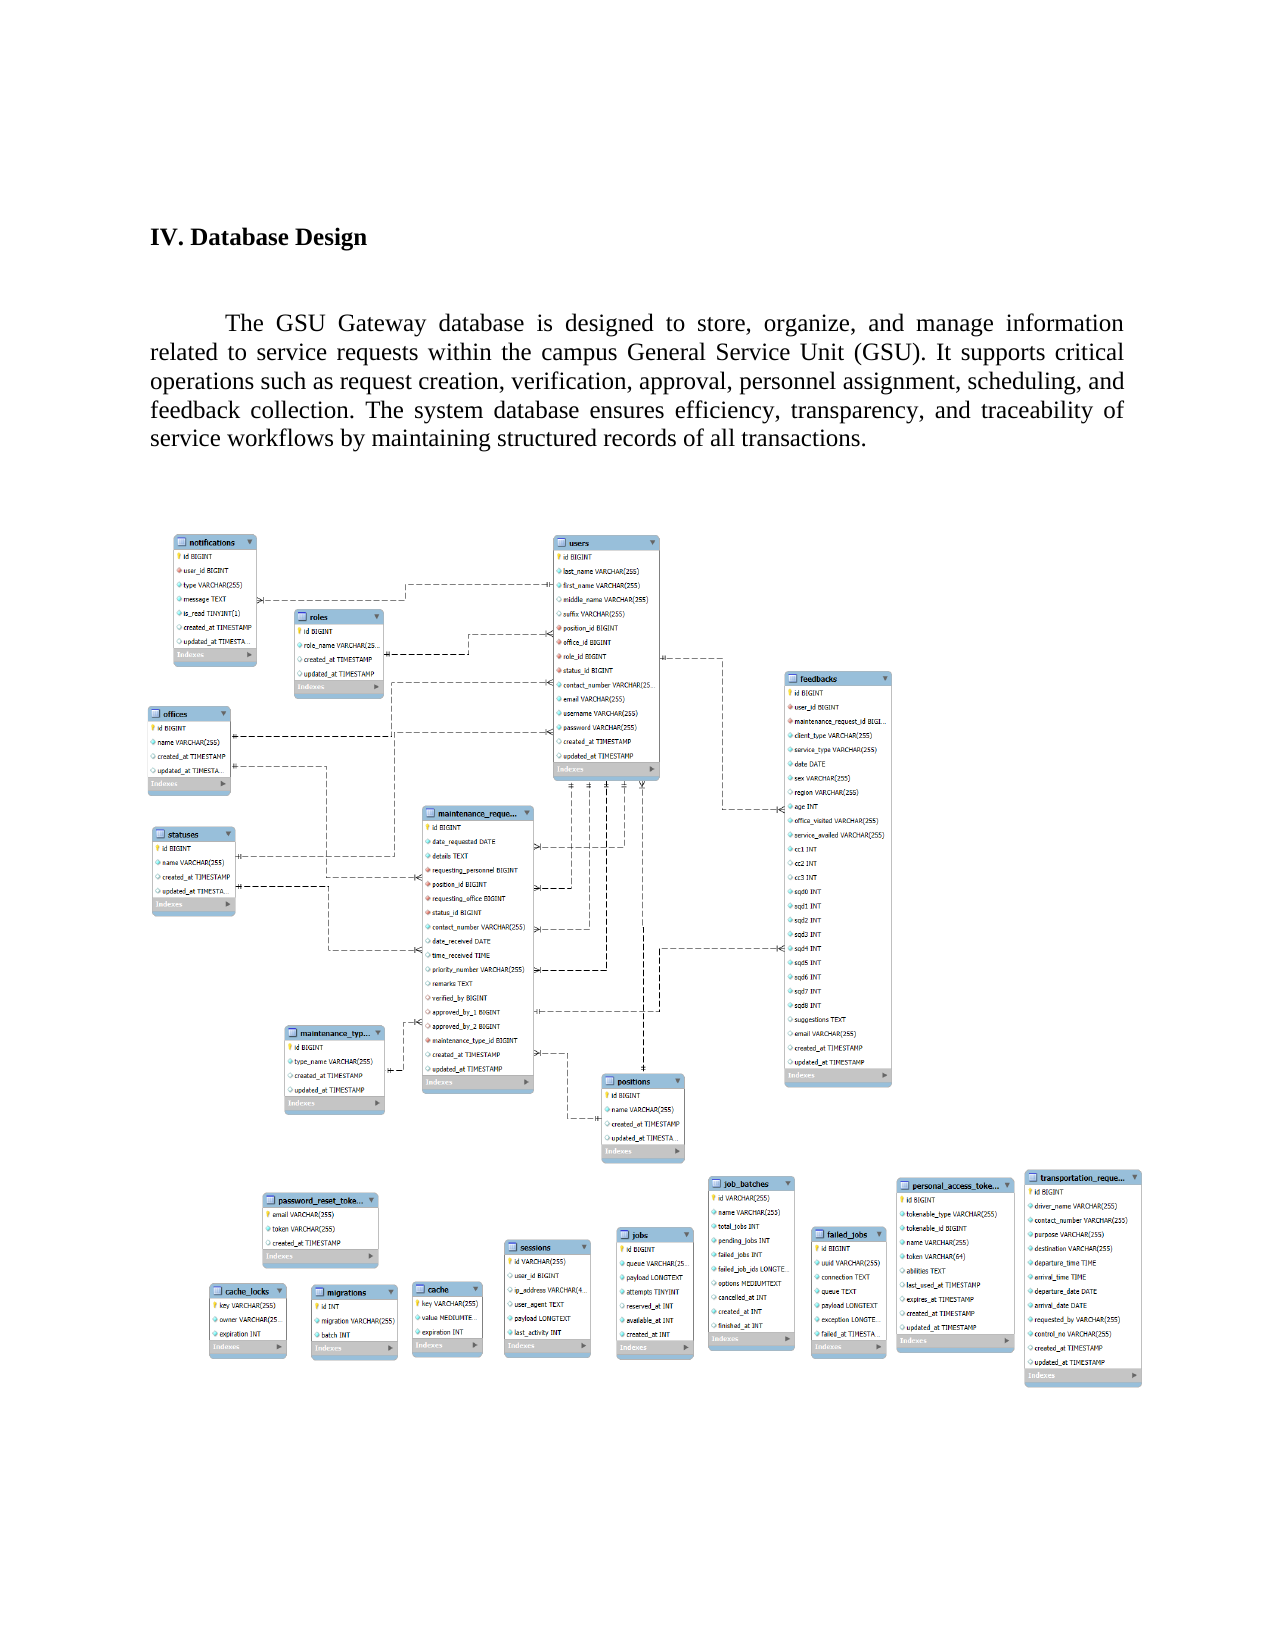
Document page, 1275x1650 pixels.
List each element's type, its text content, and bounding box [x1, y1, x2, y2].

picture [147, 534, 1147, 1396]
text IV. Database Design [150, 222, 1125, 251]
text The GSU Gateway database is designed to store, organize, and manage information related to service requests within the campus General Service Unit (GSU). It supports critical operations such as request creation, verification, approval, personnel assignment, scheduling, and feedback collection. The system database ensures efficiency, transparency, and traceability of service workflows by maintaining structured records of all transactions. [150, 308, 1125, 452]
